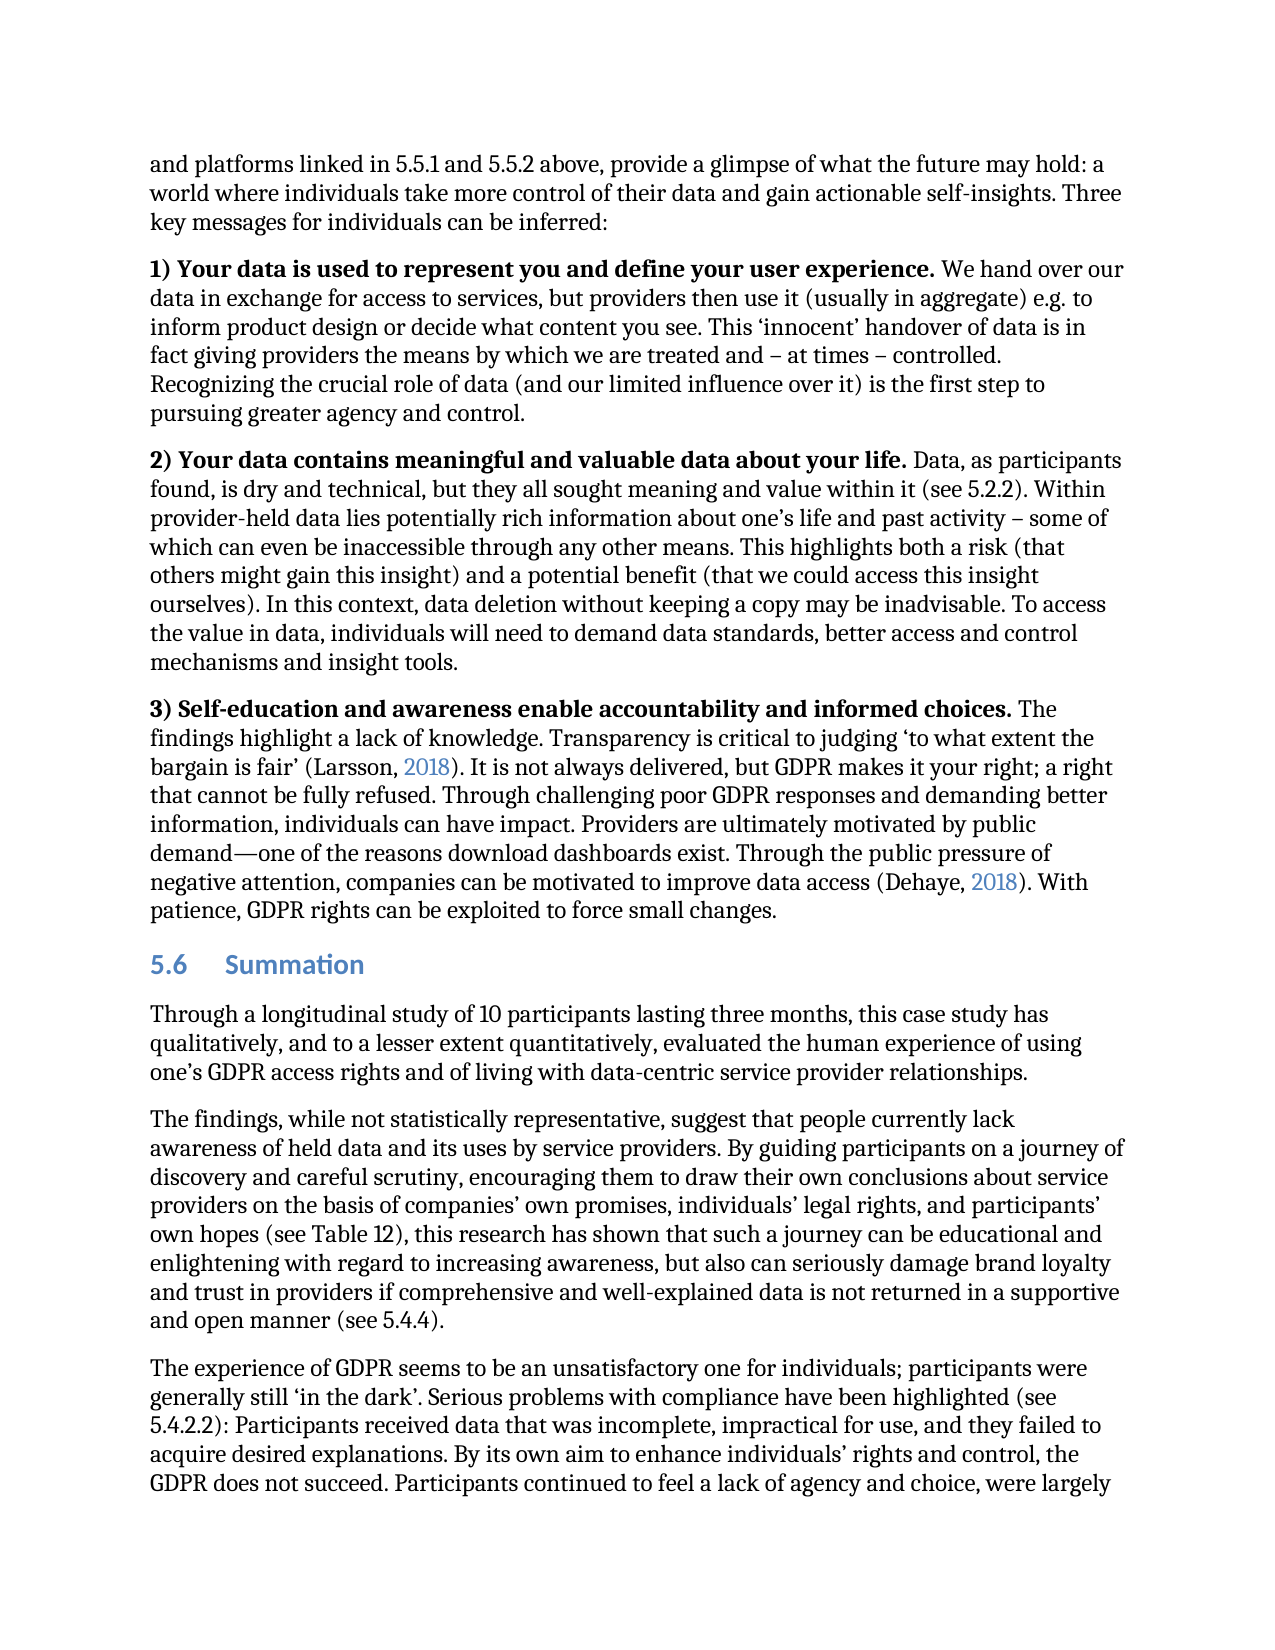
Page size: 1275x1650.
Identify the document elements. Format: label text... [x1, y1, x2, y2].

text 3) Self-education and awareness enable accountability and informed choices. The findings highlight a lack of knowledge. Transparency is critical to judging ‘to what extent the bargain is fair’ (Larsson, 2018). It is not always delivered, but GDPR makes it your right; a right that cannot be fully refused. Through challenging poor GDPR responses and demanding better information, individuals can have impact. Providers are ultimately motivated by public demand—one of the reasons download dashboards exist. Through the public pressure of negative attention, companies can be motivated to improve data access (Dehaye, 2018). With patience, GDPR rights can be exploited to force small changes. [150, 695, 1125, 925]
subtitle 5.6 Summation [150, 946, 1125, 981]
text Through a longitudinal study of 10 participants lasting three months, this case study has qualitatively, and to a lesser extent quantitatively, evaluated the human experience of using one’s GDPR access rights and of living with data-centric service provider relationships. [150, 1000, 1125, 1086]
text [150, 1354, 1125, 1498]
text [150, 150, 1125, 236]
text The findings, while not statistically representative, suggest that people currently lack awareness of held data and its uses by service providers. By guiding participants on a journey of discovery and careful scrutiny, encouraging them to draw their own conclusions about service providers on the basis of companies’ own promises, individuals’ legal rights, and participants’ own hopes (see Table 12), this research has shown that such a journey can be educational and enlightening with regard to increasing awareness, but also can seriously damage brand loyalty and trust in providers if comprehensive and well-explained data is not returned in a supportive and open manner (see 5.4.4). [150, 1105, 1125, 1335]
text 1) Your data is used to represent you and define your user experience. We hand over our data in exchange for access to services, but providers then use it (usually in aggregate) e.g. to inform product design or decide what content you see. This ‘innocent’ handover of data is in fact giving providers the means by which we are treated and – at times – controlled. Recognizing the crucial role of data (and our limited influence over it) is the first step to pursuing greater agency and control. [150, 255, 1125, 427]
text 2) Your data contains meaningful and valuable data about your life. Data, as participants found, is dry and technical, but they all sought meaning and value within it (see 5.2.2). Within provider-held data lies potentially rich information about one’s life and past activity – some of which can even be inaccessible through any other means. This highlights both a risk (that others might gain this insight) and a potential benefit (that we could access this insight ourselves). In this context, data deletion without keeping a copy may be inadvisable. To access the value in data, individuals will need to demand data standards, better access and control mechanisms and insight tools. [150, 446, 1125, 676]
